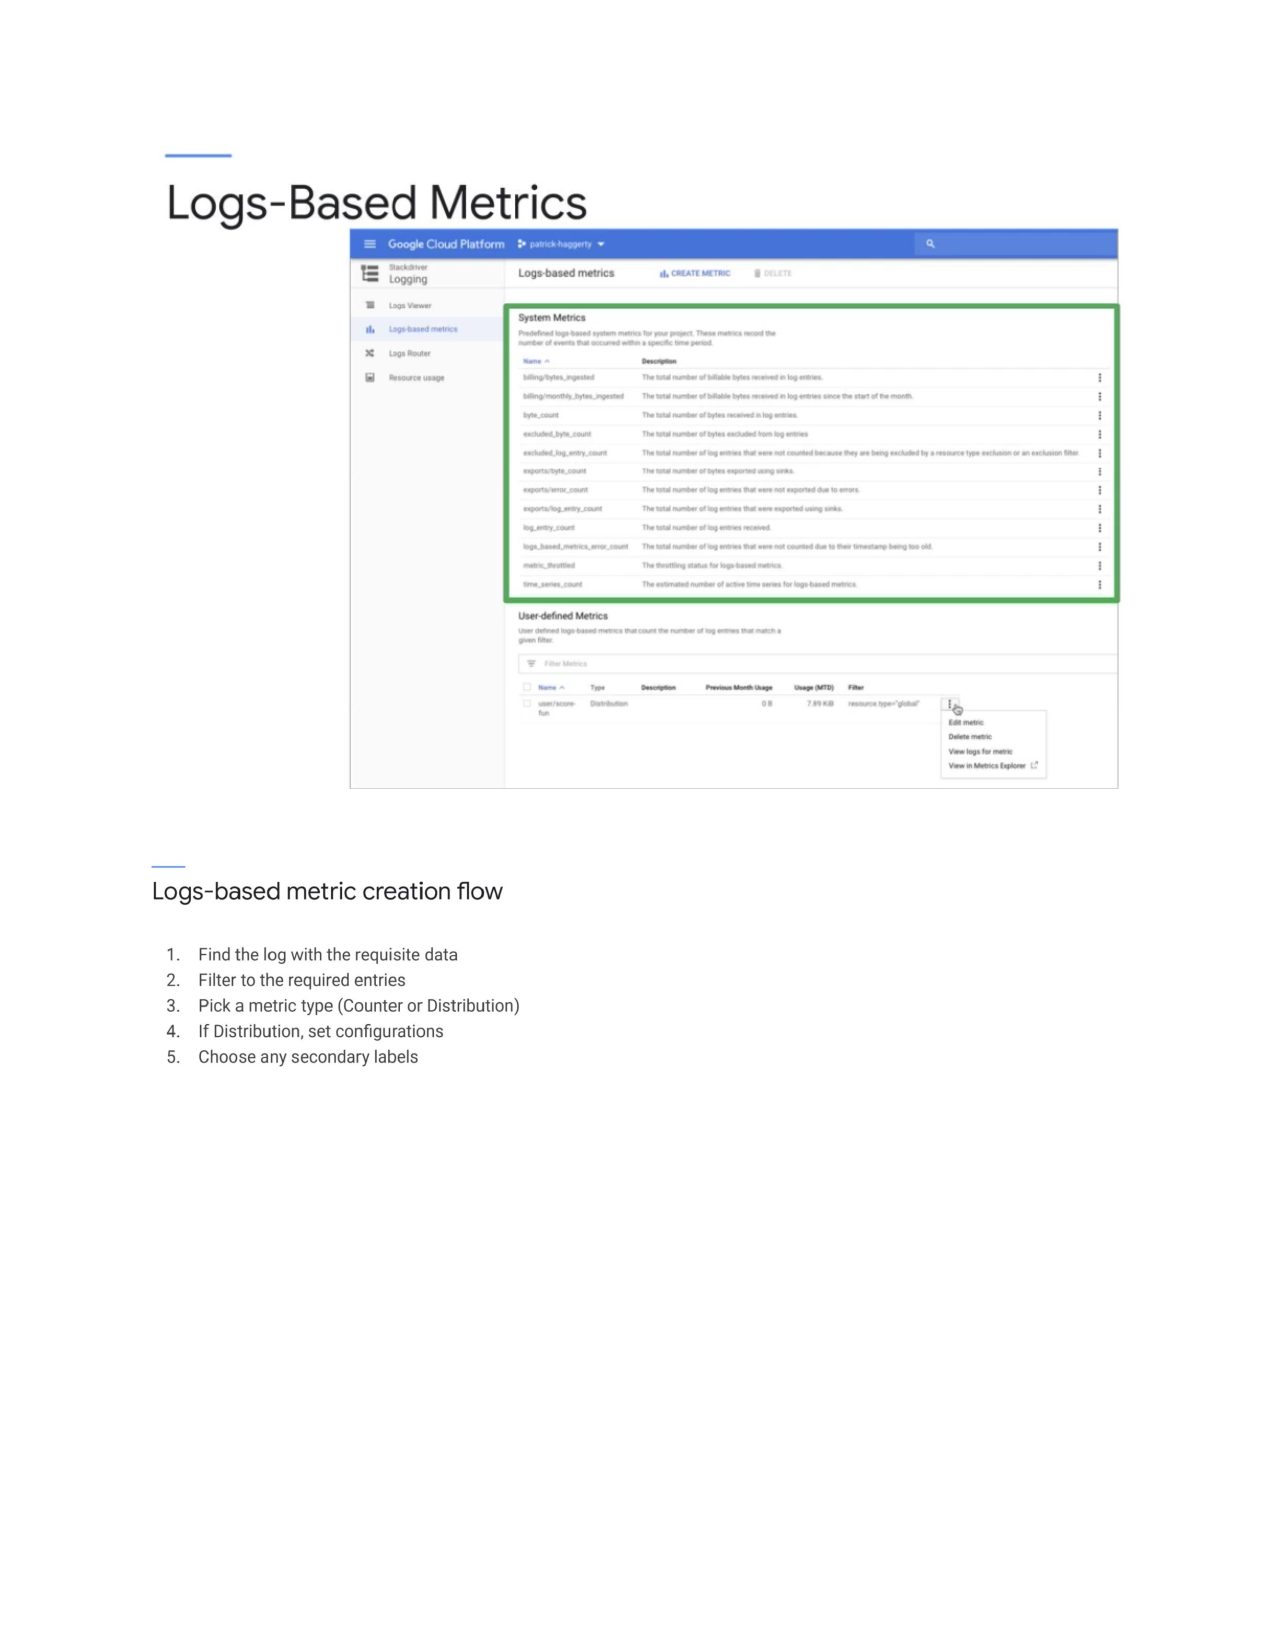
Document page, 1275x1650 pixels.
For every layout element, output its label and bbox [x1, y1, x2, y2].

picture [150, 150, 1125, 789]
picture [150, 853, 557, 1126]
